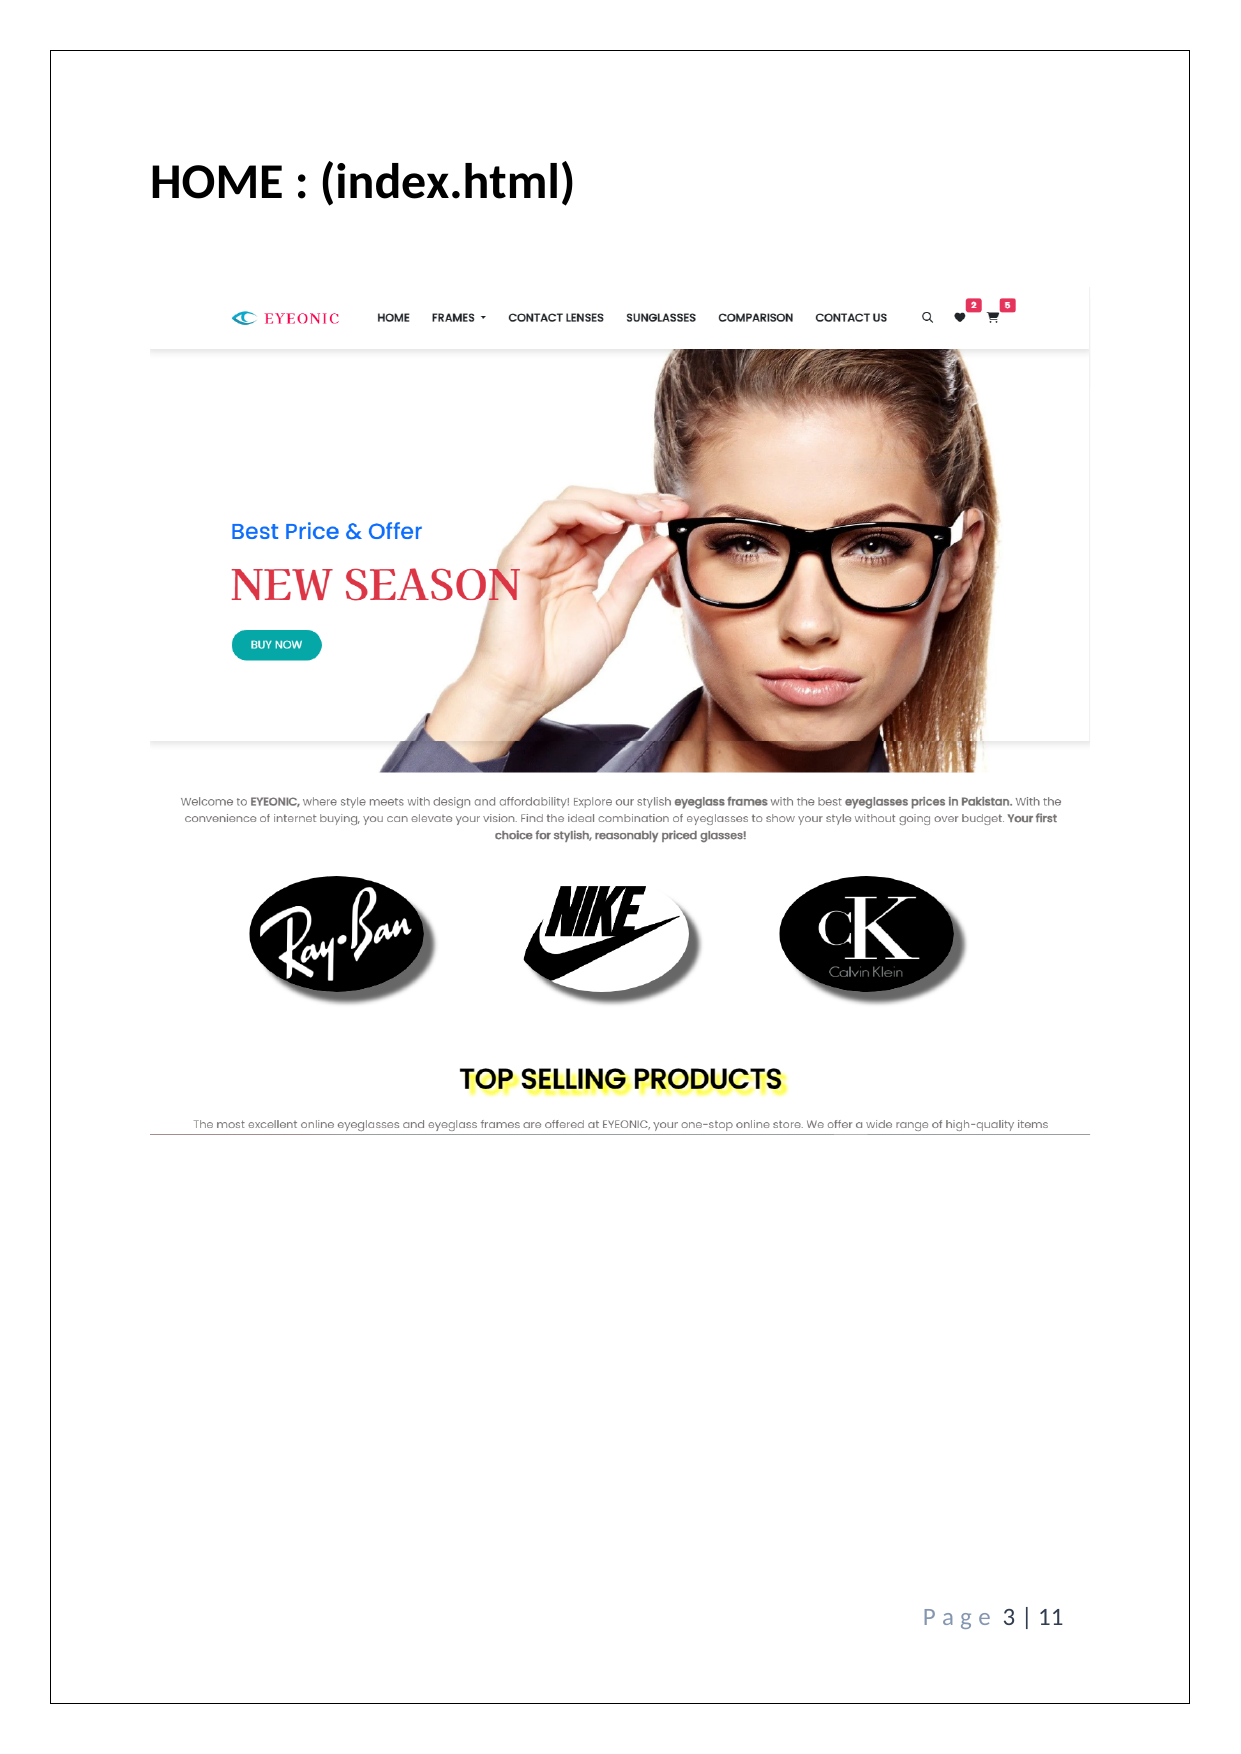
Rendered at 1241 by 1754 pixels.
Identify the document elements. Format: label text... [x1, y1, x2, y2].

text HOME : (index.html) [150, 150, 1090, 211]
picture [150, 287, 1091, 1135]
